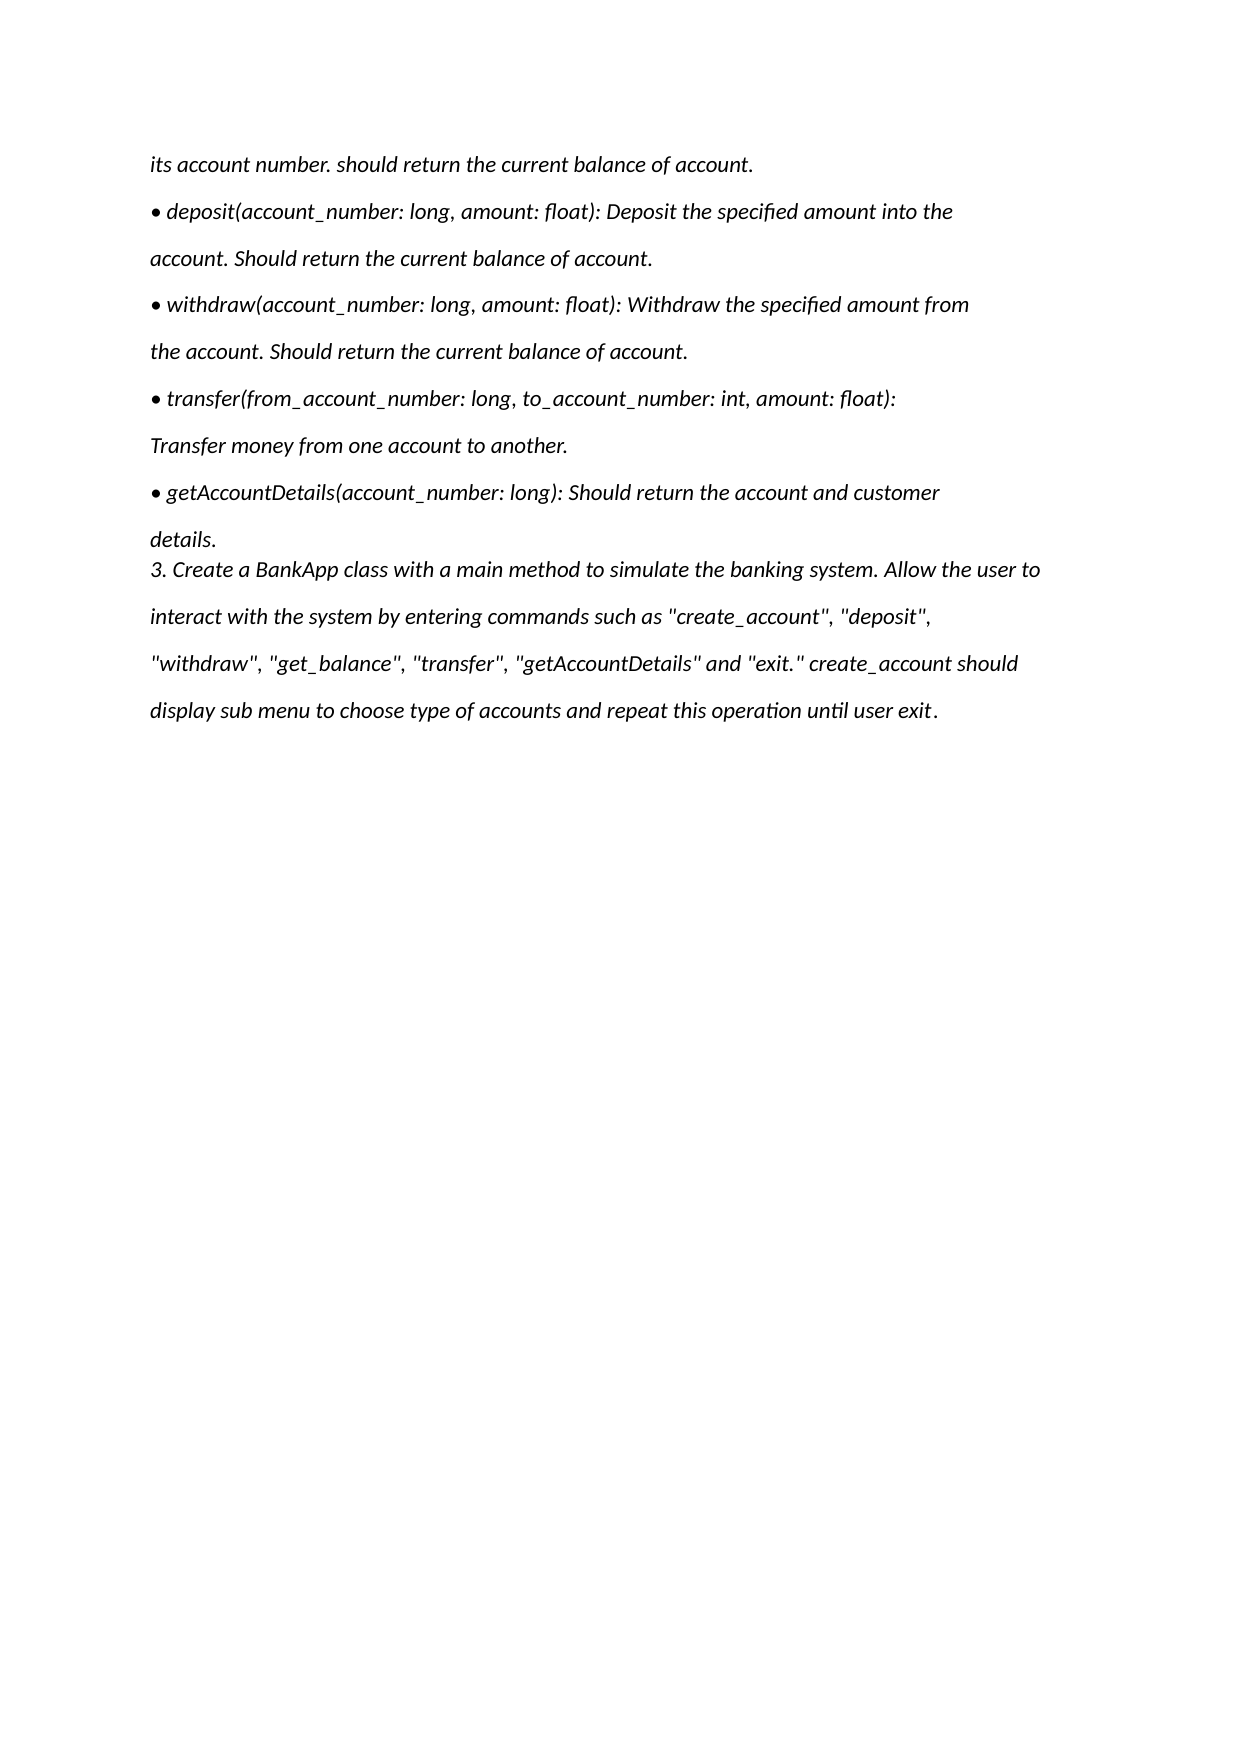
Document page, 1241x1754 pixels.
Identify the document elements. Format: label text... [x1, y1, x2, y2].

text display sub menu to choose type of accounts and repeat this operation until user exit. [150, 696, 1090, 724]
text account. Should return the current balance of account. [150, 244, 1090, 272]
text • transfer(from_account_number: long, to_account_number: int, amount: float): [150, 384, 1090, 412]
text "withdraw", "get_balance", "transfer", "getAccountDetails" and "exit." create_account should [150, 649, 1090, 677]
text • withdraw(account_number: long, amount: float): Withdraw the specified amount from [150, 291, 1090, 319]
text its account number. should return the current balance of account. [150, 150, 1090, 178]
text • deposit(account_number: long, amount: float): Deposit the specified amount into the [150, 197, 1090, 225]
text interact with the system by entering commands such as "create_account", "deposit", [150, 602, 1090, 630]
text details. 3. Create a BankApp class with a main method to simulate the banking system. Allow the user to [150, 525, 1090, 583]
text the account. Should return the current balance of account. [150, 337, 1090, 366]
text Transfer money from one account to another. [150, 431, 1090, 459]
text • getAccountDetails(account_number: long): Should return the account and customer [150, 478, 1090, 506]
